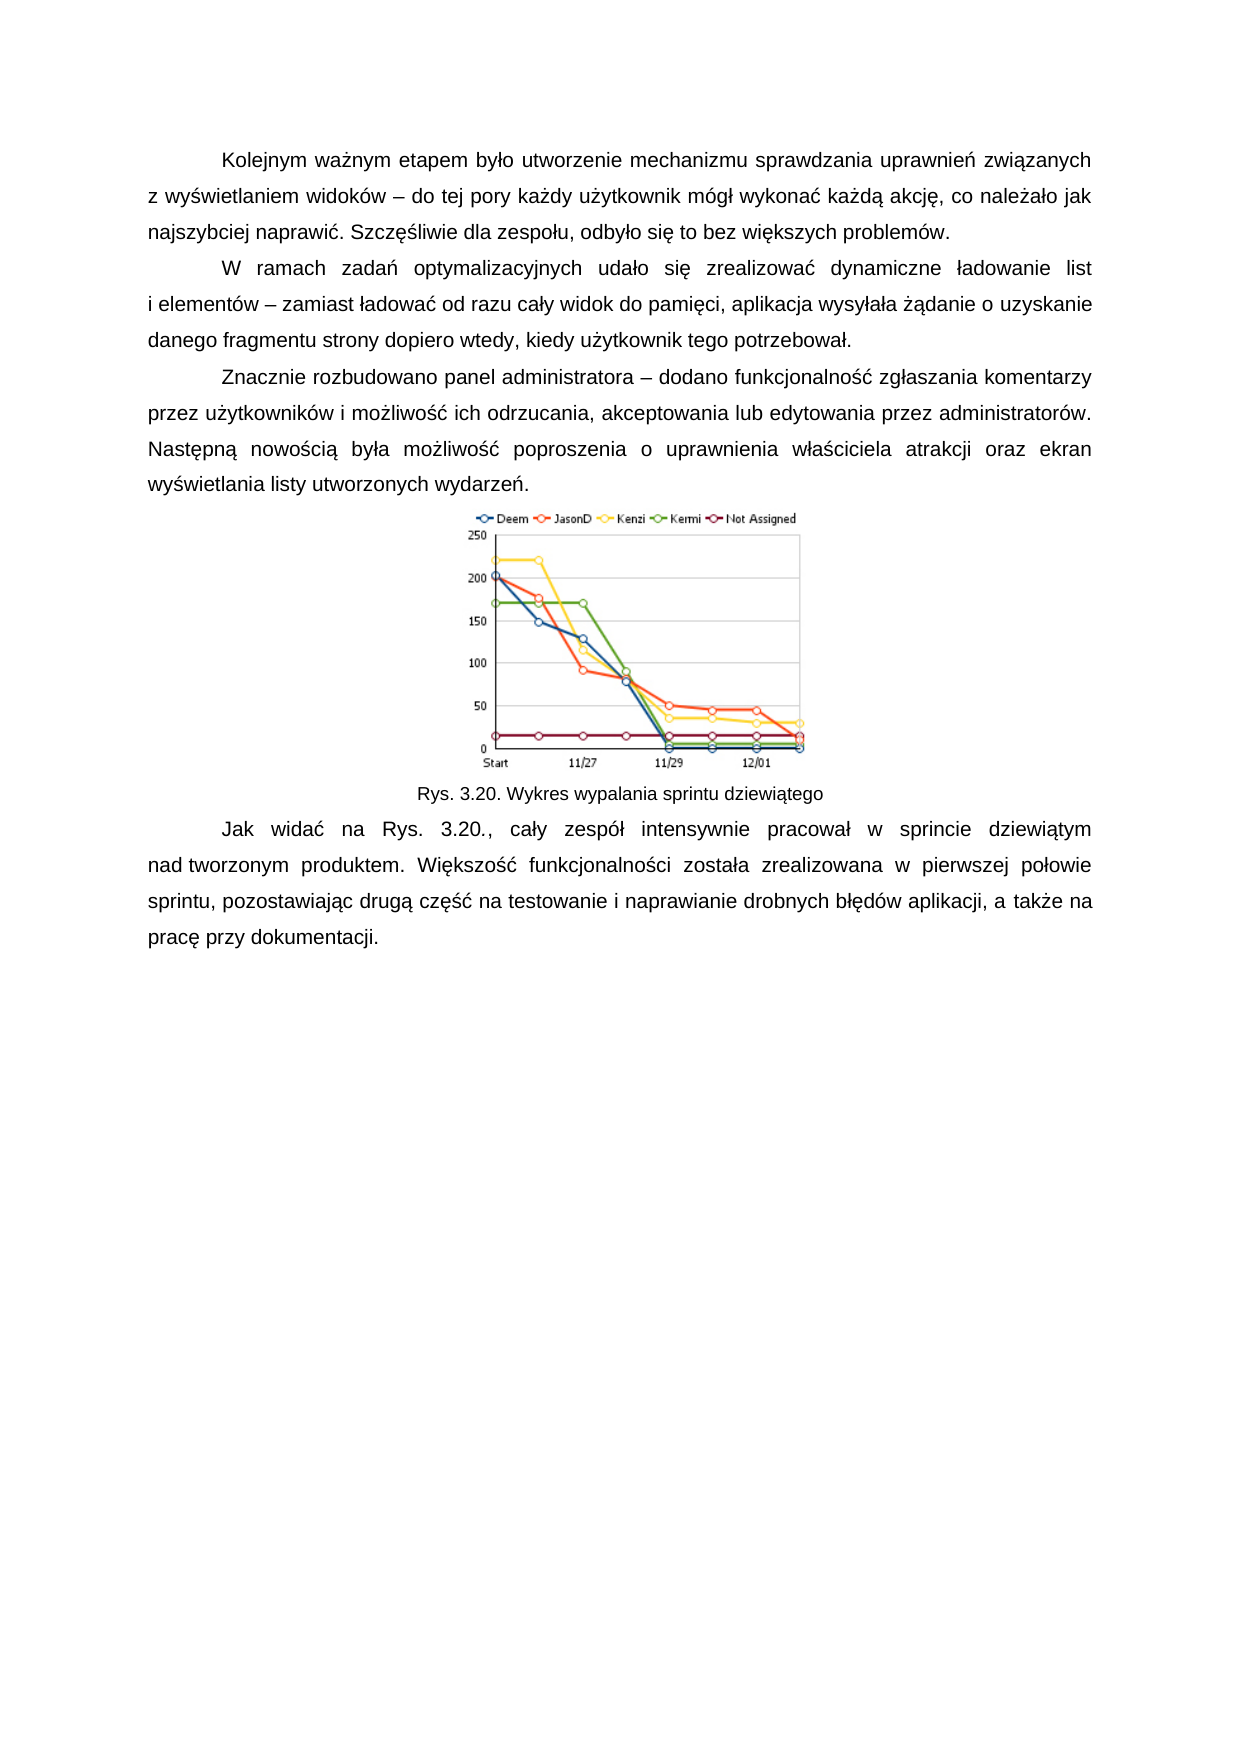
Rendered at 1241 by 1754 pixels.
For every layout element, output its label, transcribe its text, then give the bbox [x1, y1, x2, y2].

text W ramach zadań optymalizacyjnych udało się zrealizować dynamiczne ładowanie list i elementów – zamiast ładować od razu cały widok do pamięci, aplikacja wysyłała żądanie o uzyskanie danego fragmentu strony dopiero wtedy, kiedy użytkownik tego potrzebował. [148, 256, 1093, 352]
text Kolejnym ważnym etapem było utworzenie mechanizmu sprawdzania uprawnień związanych z wyświetlaniem widoków – do tej pory każdy użytkownik mógł wykonać każdą akcję, co należało jak najszybciej naprawić. Szczęśliwie dla zespołu, odbyło się to bez większych problemów. [148, 148, 1093, 243]
text Znacznie rozbudowano panel administratora – dodano funkcjonalność zgłaszania komentarzy przez użytkowników i możliwość ich odrzucania, akceptowania lub edytowania przez administratorów. Następną nowością była możliwość poproszenia o uprawnienia właściciela atrakcji oraz ekran wyświetlania listy utworzonych wydarzeń. [148, 364, 1093, 496]
picture [461, 508, 817, 771]
